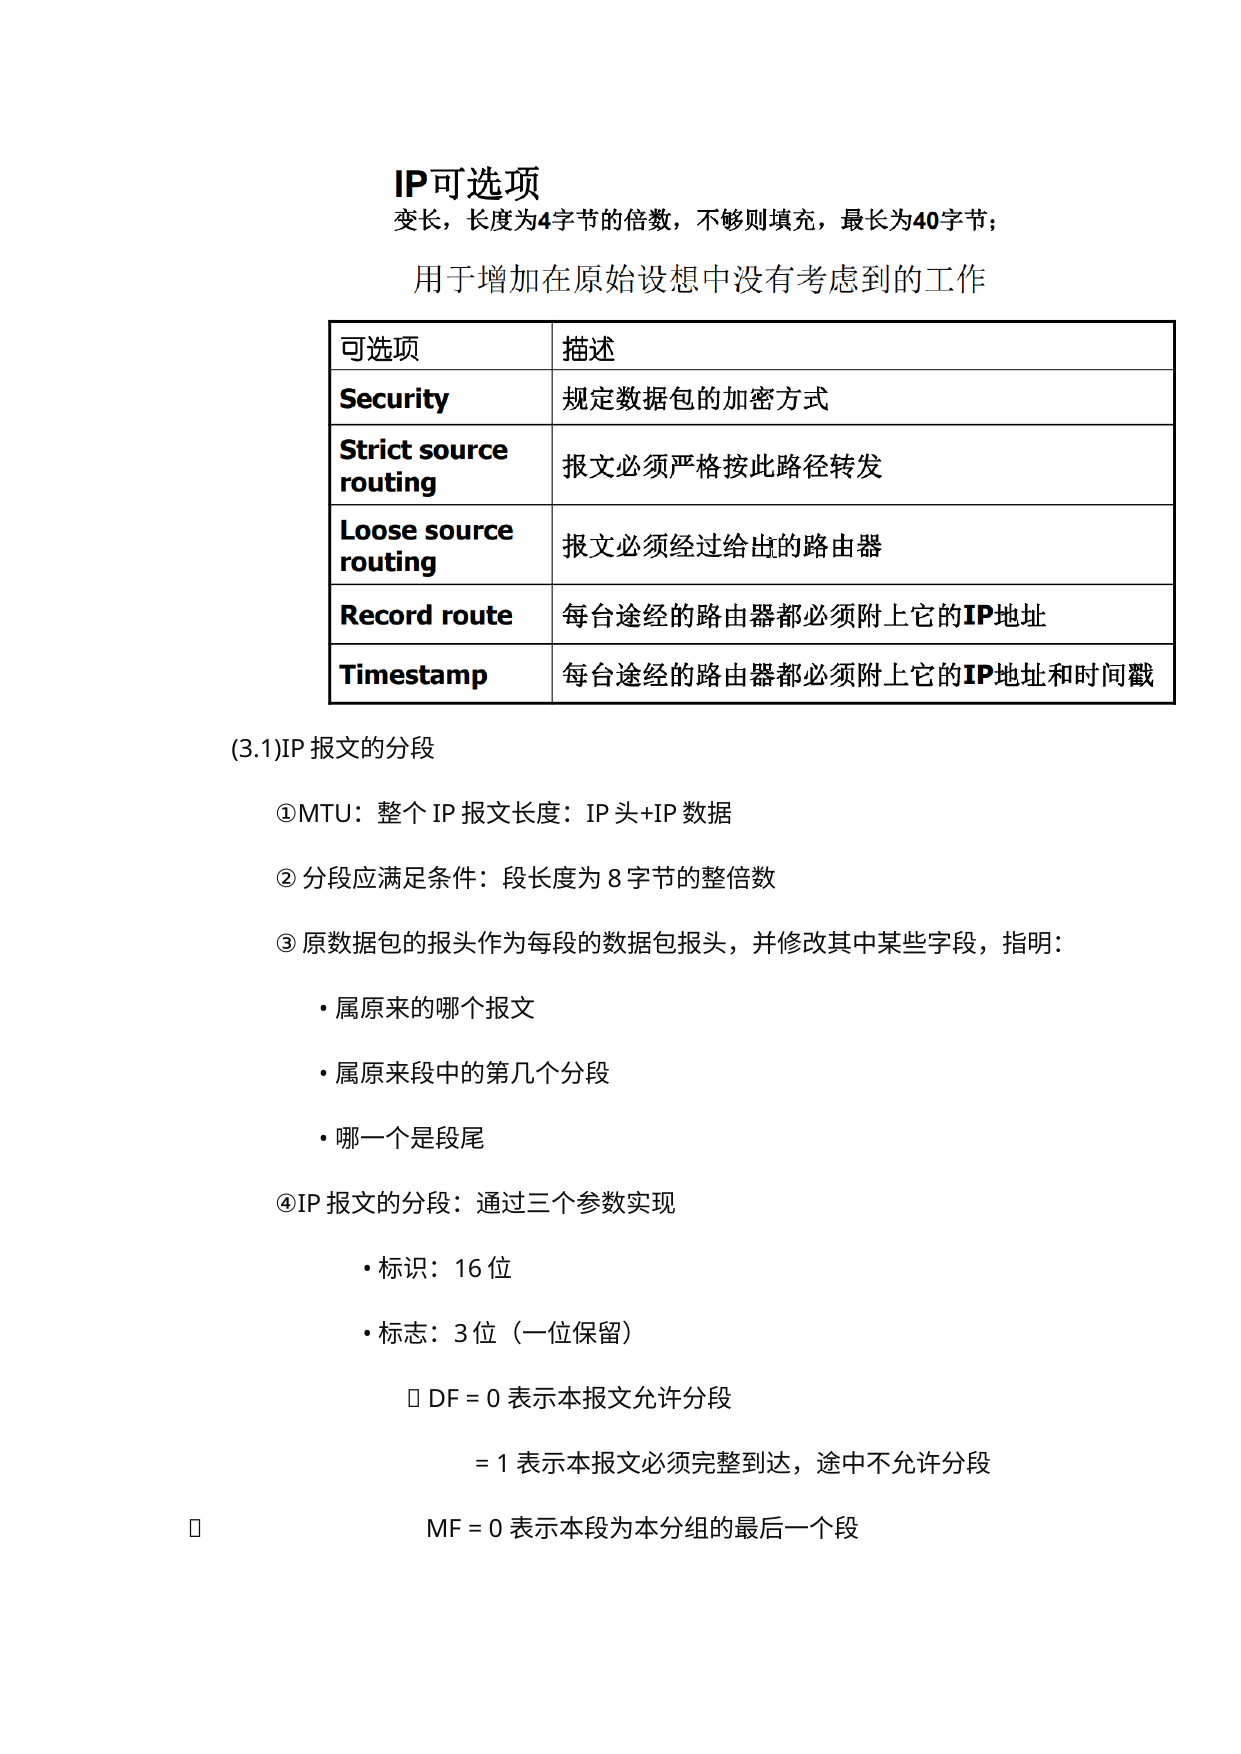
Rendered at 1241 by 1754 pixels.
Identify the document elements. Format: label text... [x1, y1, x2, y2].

text • 属原来段中的第几个分段 [319, 1039, 1053, 1104]
text • 属原来的哪个报文 [319, 974, 1053, 1039]
text  MF = 0 表示本段为本分组的最后一个段 [187, 1494, 1053, 1559]
text • 标识：16位 [362, 1234, 1053, 1299]
text • 哪一个是段尾 [319, 1104, 1053, 1169]
text • 标志：3位（一位保留） [362, 1299, 1053, 1364]
picture [318, 162, 1184, 710]
text  DF = 0 表示本报文允许分段 [187, 1364, 1053, 1429]
text = 1 表示本报文必须完整到达，途中不允许分段 [406, 1429, 1053, 1494]
text ①MTU：整个IP报文长度：IP头+IP数据 [187, 779, 1053, 844]
text ④IP报文的分段：通过三个参数实现 [187, 1169, 1053, 1234]
text ③原数据包的报头作为每段的数据包报头，并修改其中某些字段，指明： [187, 909, 1053, 974]
text ②分段应满足条件：段长度为8字节的整倍数 [187, 844, 1053, 909]
text (3.1)IP报文的分段 [187, 714, 1053, 779]
